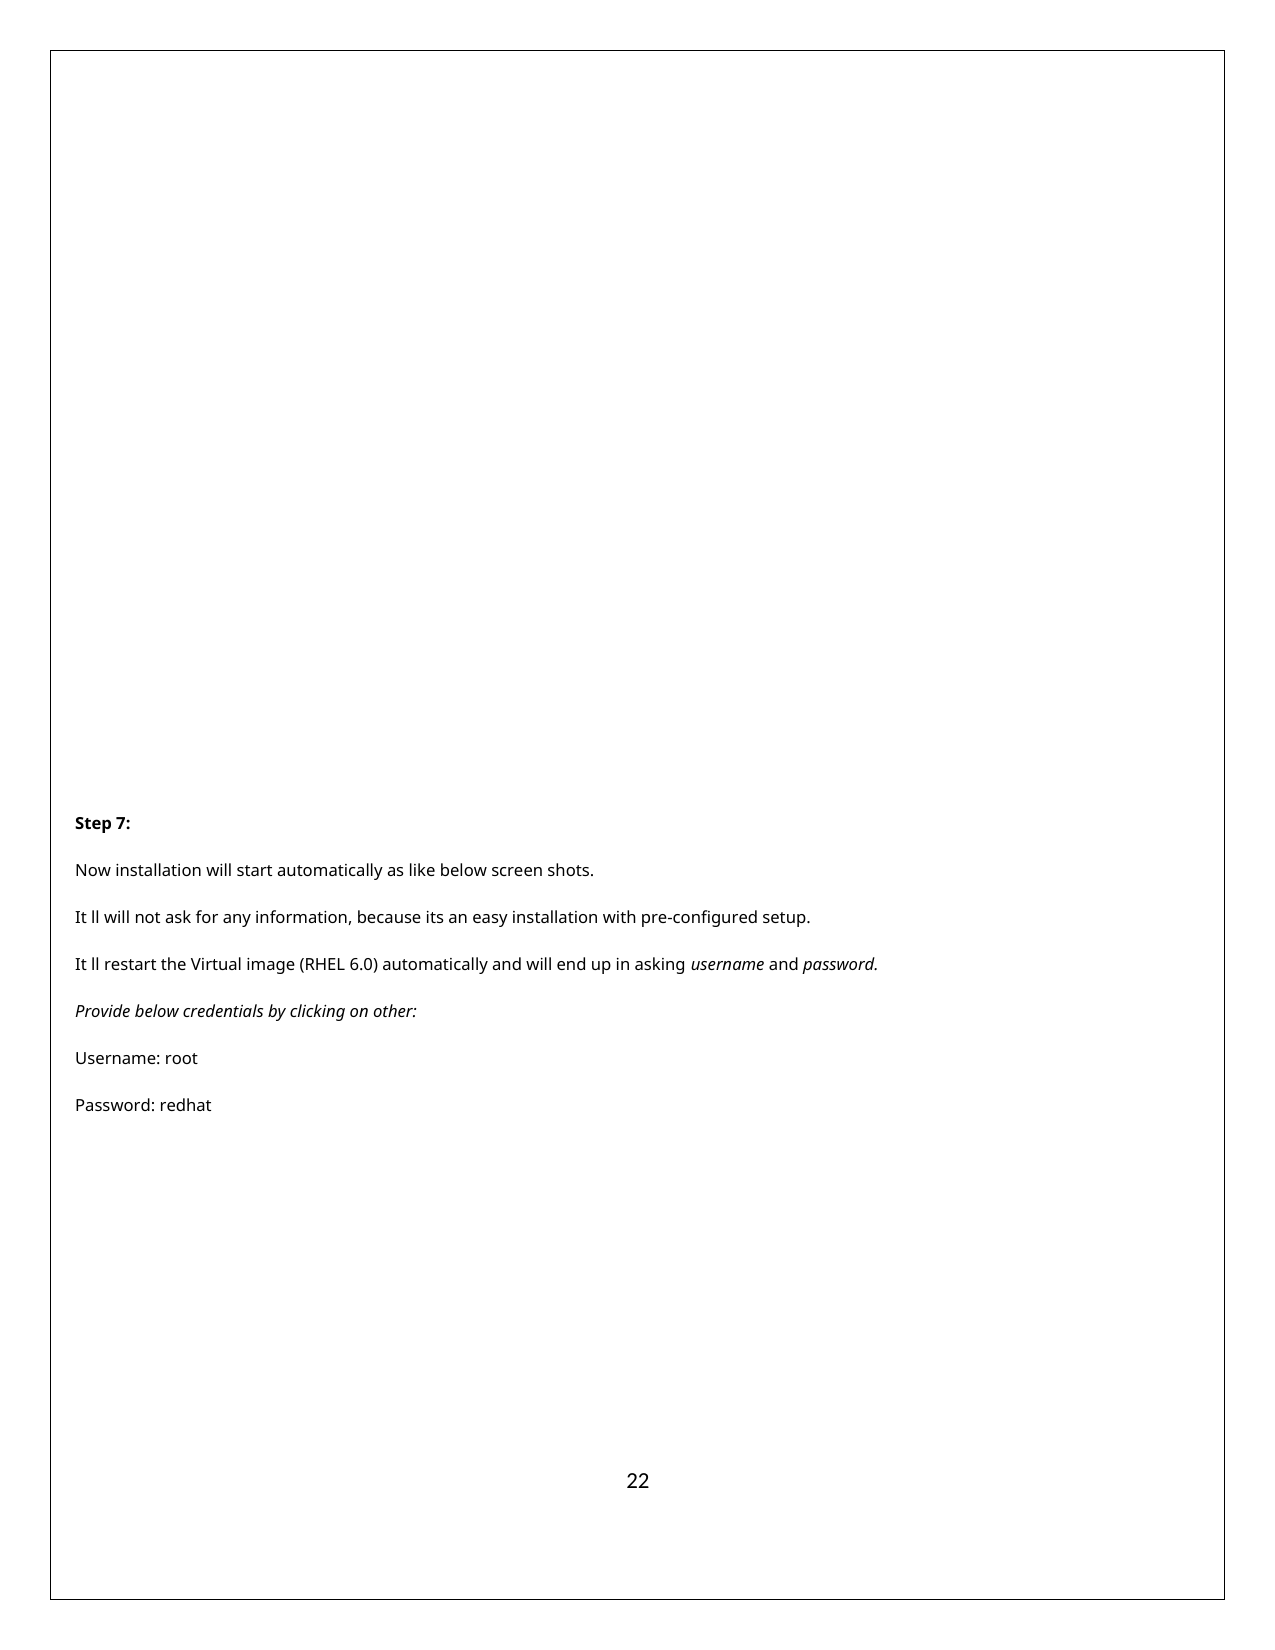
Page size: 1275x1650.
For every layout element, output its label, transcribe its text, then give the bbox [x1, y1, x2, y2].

text Username: root [75, 1046, 1200, 1069]
text Step 7: [75, 812, 1200, 835]
text Provide below credentials by clicking on other: [75, 999, 1200, 1022]
text Password: redhat [75, 1093, 1200, 1116]
text It ll will not ask for any information, because its an easy installation with pre-configured setup. [75, 906, 1200, 928]
text Now installation will start automatically as like below screen shots. [75, 859, 1200, 882]
text It ll restart the Virtual image (RHEL 6.0) automatically and will end up in asking username and password. [75, 953, 1200, 975]
